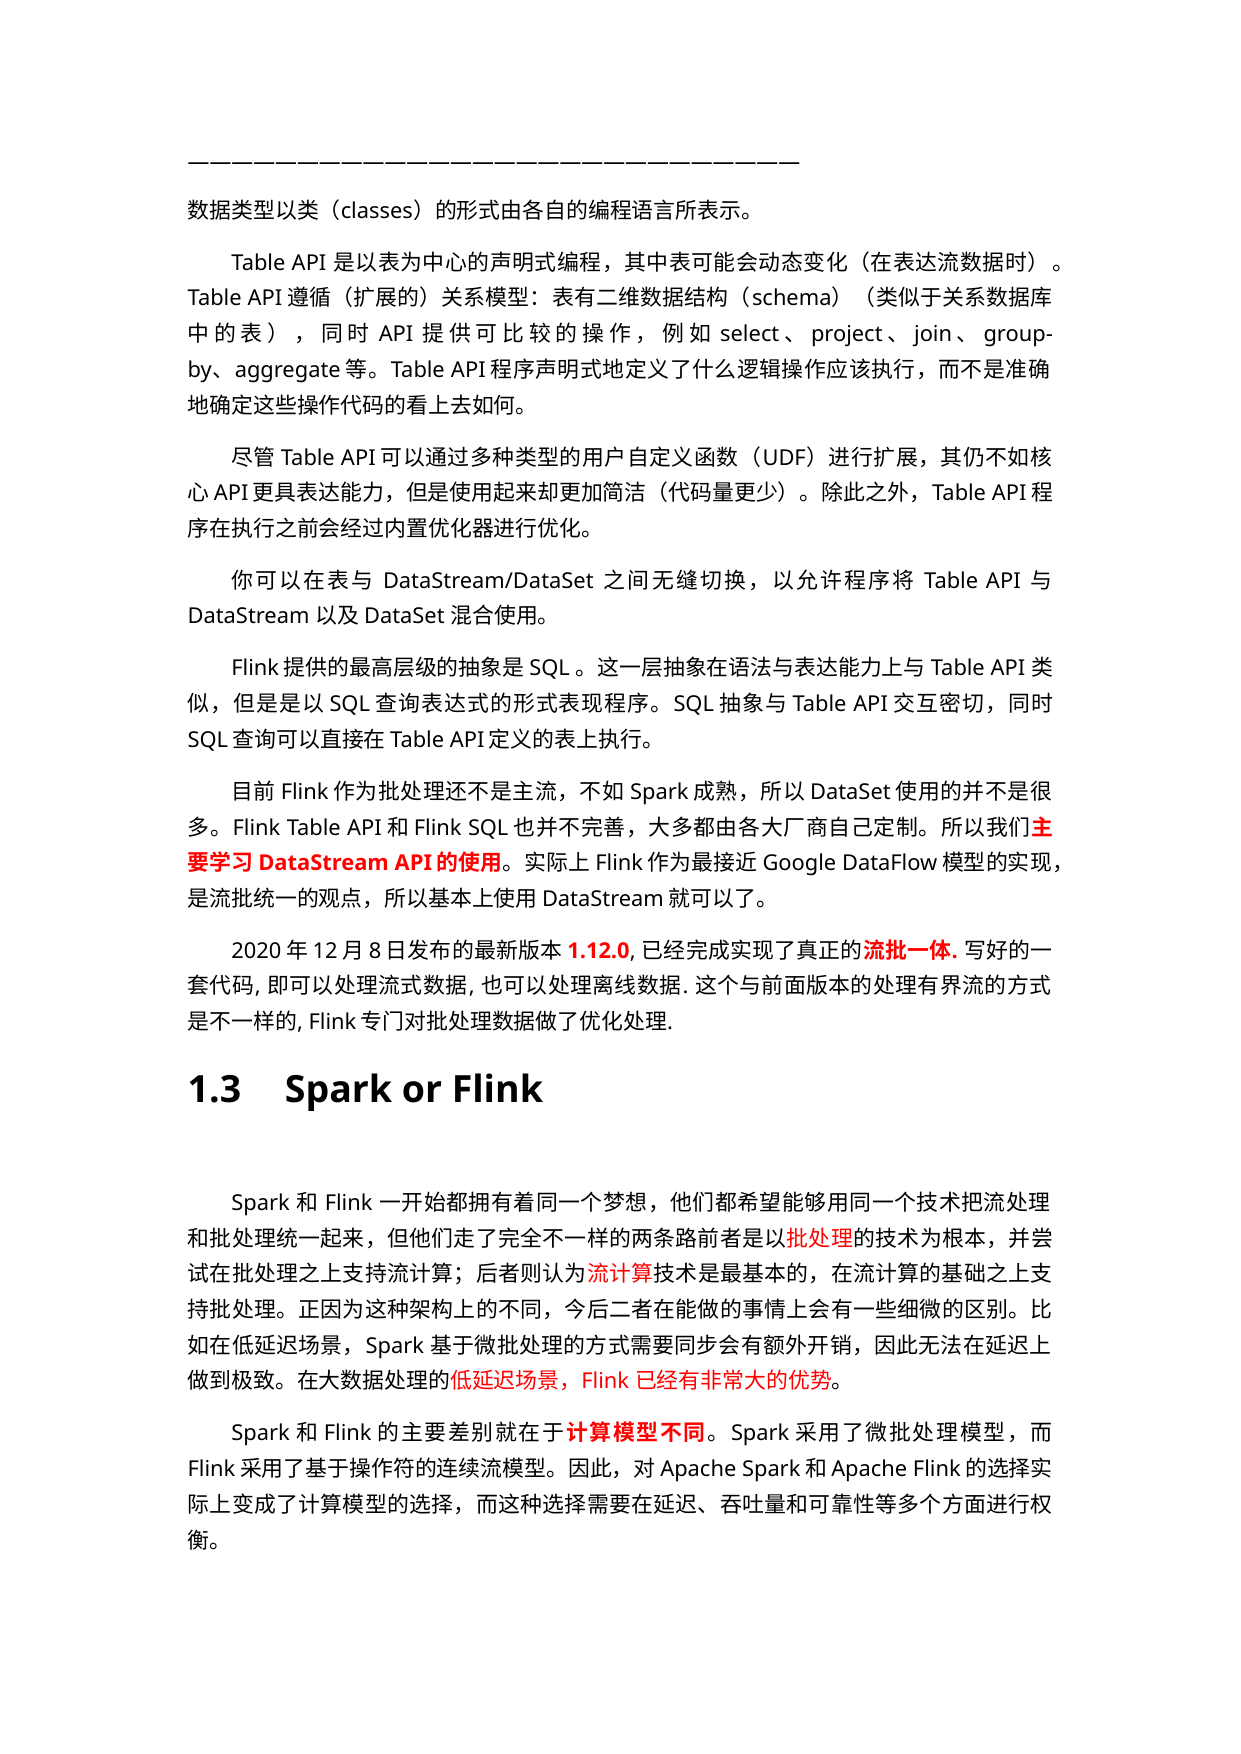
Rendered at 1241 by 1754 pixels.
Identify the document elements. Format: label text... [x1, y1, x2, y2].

text 你可以在表与 DataStream/DataSet 之间无缝切换，以允许程序将 Table API 与 DataStream 以及 DataSet 混合使用。 [187, 562, 1053, 631]
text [187, 192, 1053, 225]
text Spark 和 Flink 一开始都拥有着同一个梦想，他们都希望能够用同一个技术把流处理和批处理统一起来，但他们走了完全不一样的两条路前者是以批处理的技术为根本，并尝试在批处理之上支持流计算；后者则认为流计算技术是最基本的，在流计算的基础之上支持批处理。正因为这种架构上的不同，今后二者在能做的事情上会有一些细微的区别。比如在低延迟场景，Spark 基于微批处理的方式需要同步会有额外开销，因此无法在延迟上做到极致。在大数据处理的低延迟场景，Flink 已经有非常大的优势。 [187, 1184, 1053, 1396]
text 尽管Table API可以通过多种类型的用户自定义函数（UDF）进行扩展，其仍不如核心API更具表达能力，但是使用起来却更加简洁（代码量更少）。除此之外，Table API程序在执行之前会经过内置优化器进行优化。 [187, 439, 1053, 543]
text 目前Flink作为批处理还不是主流，不如Spark成熟，所以DataSet使用的并不是很多。Flink Table API和Flink SQL也并不完善，大多都由各大厂商自己定制。所以我们主要学习DataStream API的使用。实际上Flink作为最接近Google DataFlow模型的实现，是流批统一的观点，所以基本上使用DataStream就可以了。 [187, 773, 1053, 913]
subtitle Spark or Flink [187, 1056, 1053, 1121]
text Table API 是以表为中心的声明式编程，其中表可能会动态变化（在表达流数据时）。Table API遵循（扩展的）关系模型：表有二维数据结构（schema）（类似于关系数据库中的表），同时API提供可比较的操作，例如select、project、join、group-by、aggregate等。Table API程序声明式地定义了什么逻辑操作应该执行，而不是准确地确定这些操作代码的看上去如何。 [187, 244, 1053, 420]
text Spark和Flink的主要差别就在于计算模型不同。Spark采用了微批处理模型，而Flink采用了基于操作符的连续流模型。因此，对Apache Spark和Apache Flink的选择实际上变成了计算模型的选择，而这种选择需要在延迟、吞吐量和可靠性等多个方面进行权衡。 [187, 1415, 1053, 1555]
text Flink提供的最高层级的抽象是 SQL 。这一层抽象在语法与表达能力上与 Table API 类似，但是是以SQL查询表达式的形式表现程序。SQL抽象与Table API交互密切，同时SQL查询可以直接在Table API定义的表上执行。 [187, 650, 1053, 754]
text 2020年12月8日发布的最新版本1.12.0, 已经完成实现了真正的流批一体. 写好的一套代码, 即可以处理流式数据, 也可以处理离线数据. 这个与前面版本的处理有界流的方式是不一样的, Flink专门对批处理数据做了优化处理. [187, 932, 1053, 1036]
